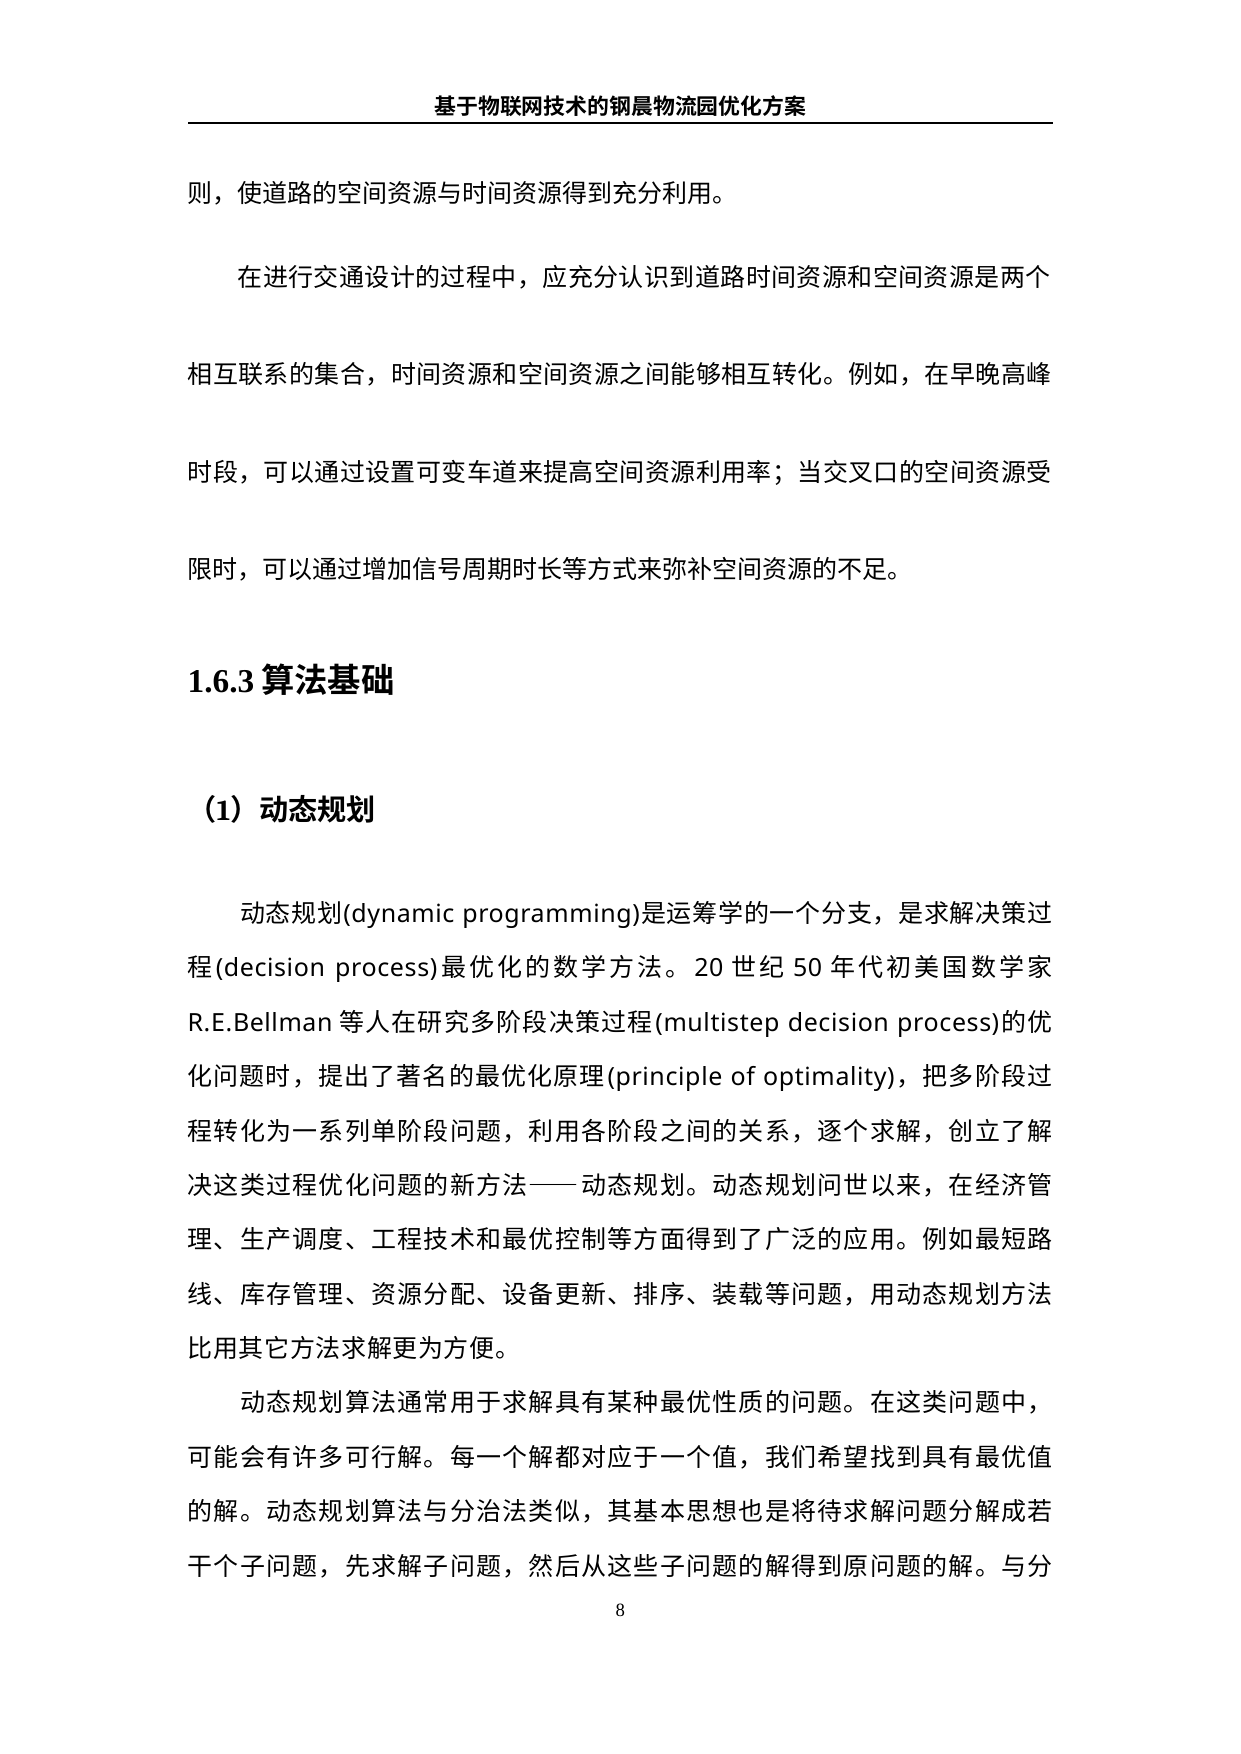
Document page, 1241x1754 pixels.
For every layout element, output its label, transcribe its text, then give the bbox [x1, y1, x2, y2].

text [187, 159, 1053, 224]
subtitle 动态规划 [187, 775, 1053, 840]
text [187, 1383, 1053, 1582]
subtitle 1.6.3算法基础 [187, 645, 1053, 710]
text 在进行交通设计的过程中，应充分认识到道路时间资源和空间资源是两个相互联系的集合，时间资源和空间资源之间能够相互转化。例如，在早晚高峰时段，可以通过设置可变车道来提高空间资源利用率；当交叉口的空间资源受限时，可以通过增加信号周期时长等方式来弥补空间资源的不足。 [187, 243, 1053, 600]
text 动态规划(dynamic programming)是运筹学的一个分支，是求解决策过程(decision process)最优化的数学方法。20世纪50年代初美国数学家R.E.Bellman等人在研究多阶段决策过程(multistep decision process)的优化问题时，提出了著名的最优化原理(principle of optimality)，把多阶段过程转化为一系列单阶段问题，利用各阶段之间的关系，逐个求解，创立了解决这类过程优化问题的新方法——动态规划。动态规划问世以来，在经济管理、生产调度、工程技术和最优控制等方面得到了广泛的应用。例如最短路线、库存管理、资源分配、设备更新、排序、装载等问题，用动态规划方法比用其它方法求解更为方便。 [187, 893, 1053, 1365]
